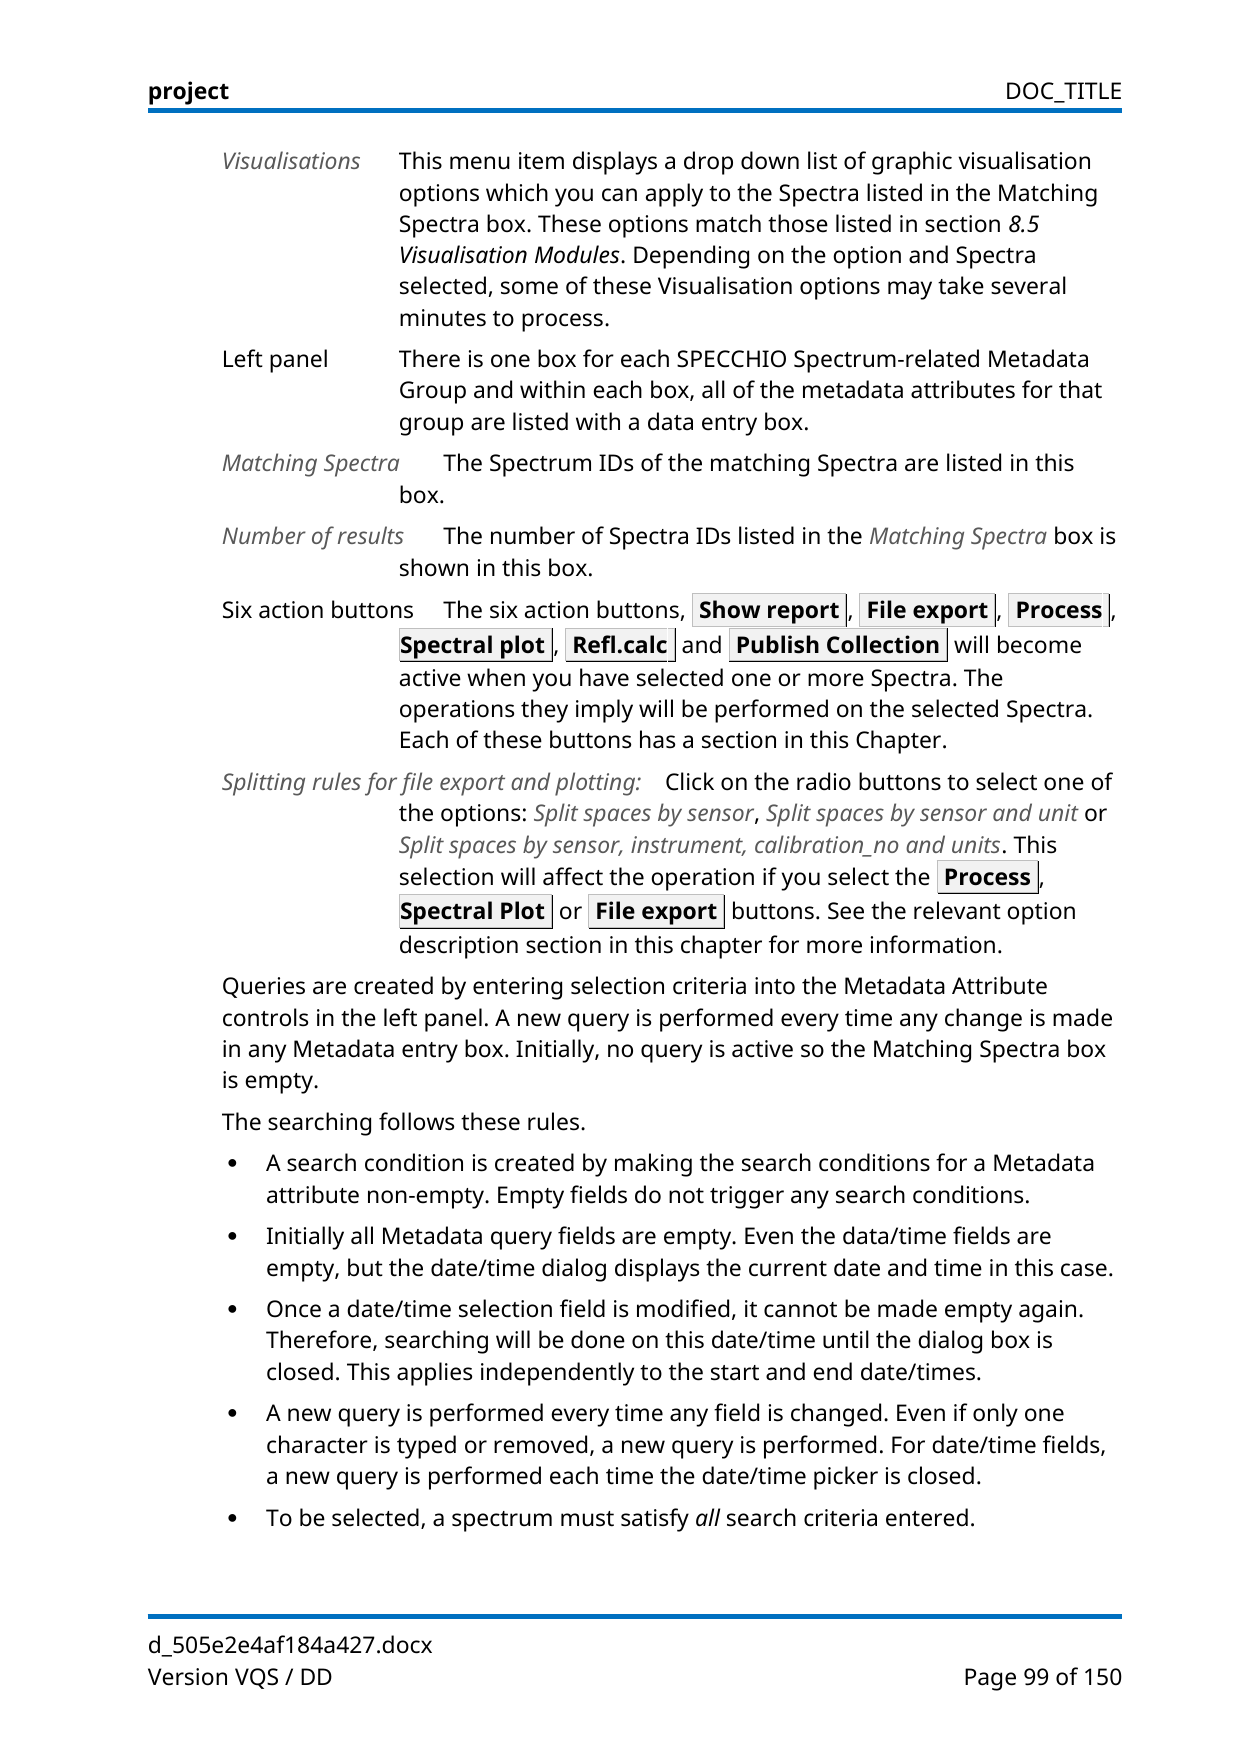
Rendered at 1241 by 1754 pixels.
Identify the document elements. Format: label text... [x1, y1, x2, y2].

text Queries are created by entering selection criteria into the Metadata Attribute controls in the left panel. A new query is performed every time any change is made in any Metadata entry box. Initially, no query is active so the Matching Spectra box is empty. [222, 970, 1122, 1095]
text Matching Spectra The Spectrum IDs of the matching Spectra are listed in this box. [222, 447, 1122, 510]
text Once a date/time selection field is modified, it cannot be made empty again. Therefore, searching will be done on this date/time until the dialog box is closed. This applies independently to the start and end date/times. [228, 1293, 1122, 1387]
text Initially all Metadata query fields are empty. Even the data/time fields are empty, but the date/time dialog displays the current date and time in this case. [228, 1220, 1122, 1283]
text Number of results The number of Spectra IDs listed in the Matching Spectra box is shown in this box. [222, 520, 1122, 583]
text A new query is performed every time any field is changed. Even if only one character is typed or removed, a new query is performed. For date/time fields, a new query is performed each time the date/time picker is closed. [228, 1397, 1122, 1491]
text Splitting rules for file export and plotting: Click on the radio buttons to select one of the options: Split spaces by sensor, Split spaces by sensor and unit or Split spaces by sensor, instrument, calibration_no and units. This selection will affect the operation if you select the Process , Spectral Plot or File export buttons. See the relevant option description section in this chapter for more information. [222, 766, 1122, 960]
text To be selected, a spectrum must satisfy all search criteria entered. [228, 1501, 1122, 1533]
text Left panel There is one box for each SPECCHIO Spectrum-related Metadata Group and within each box, all of the metadata attributes for that group are listed with a data entry box. [222, 343, 1122, 437]
text Six action buttons The six action buttons, Show report , File export , Process , Spectral plot , Refl.calc and Publish Collection will become active when you have selected one or more Spectra. The operations they imply will be performed on the selected Spectra. Each of these buttons has a section in this Chapter. [222, 593, 1122, 756]
text The searching follows these rules. [222, 1106, 1122, 1137]
text A search condition is created by making the search conditions for a Metadata attribute non-empty. Empty fields do not trigger any search conditions. [228, 1147, 1122, 1210]
